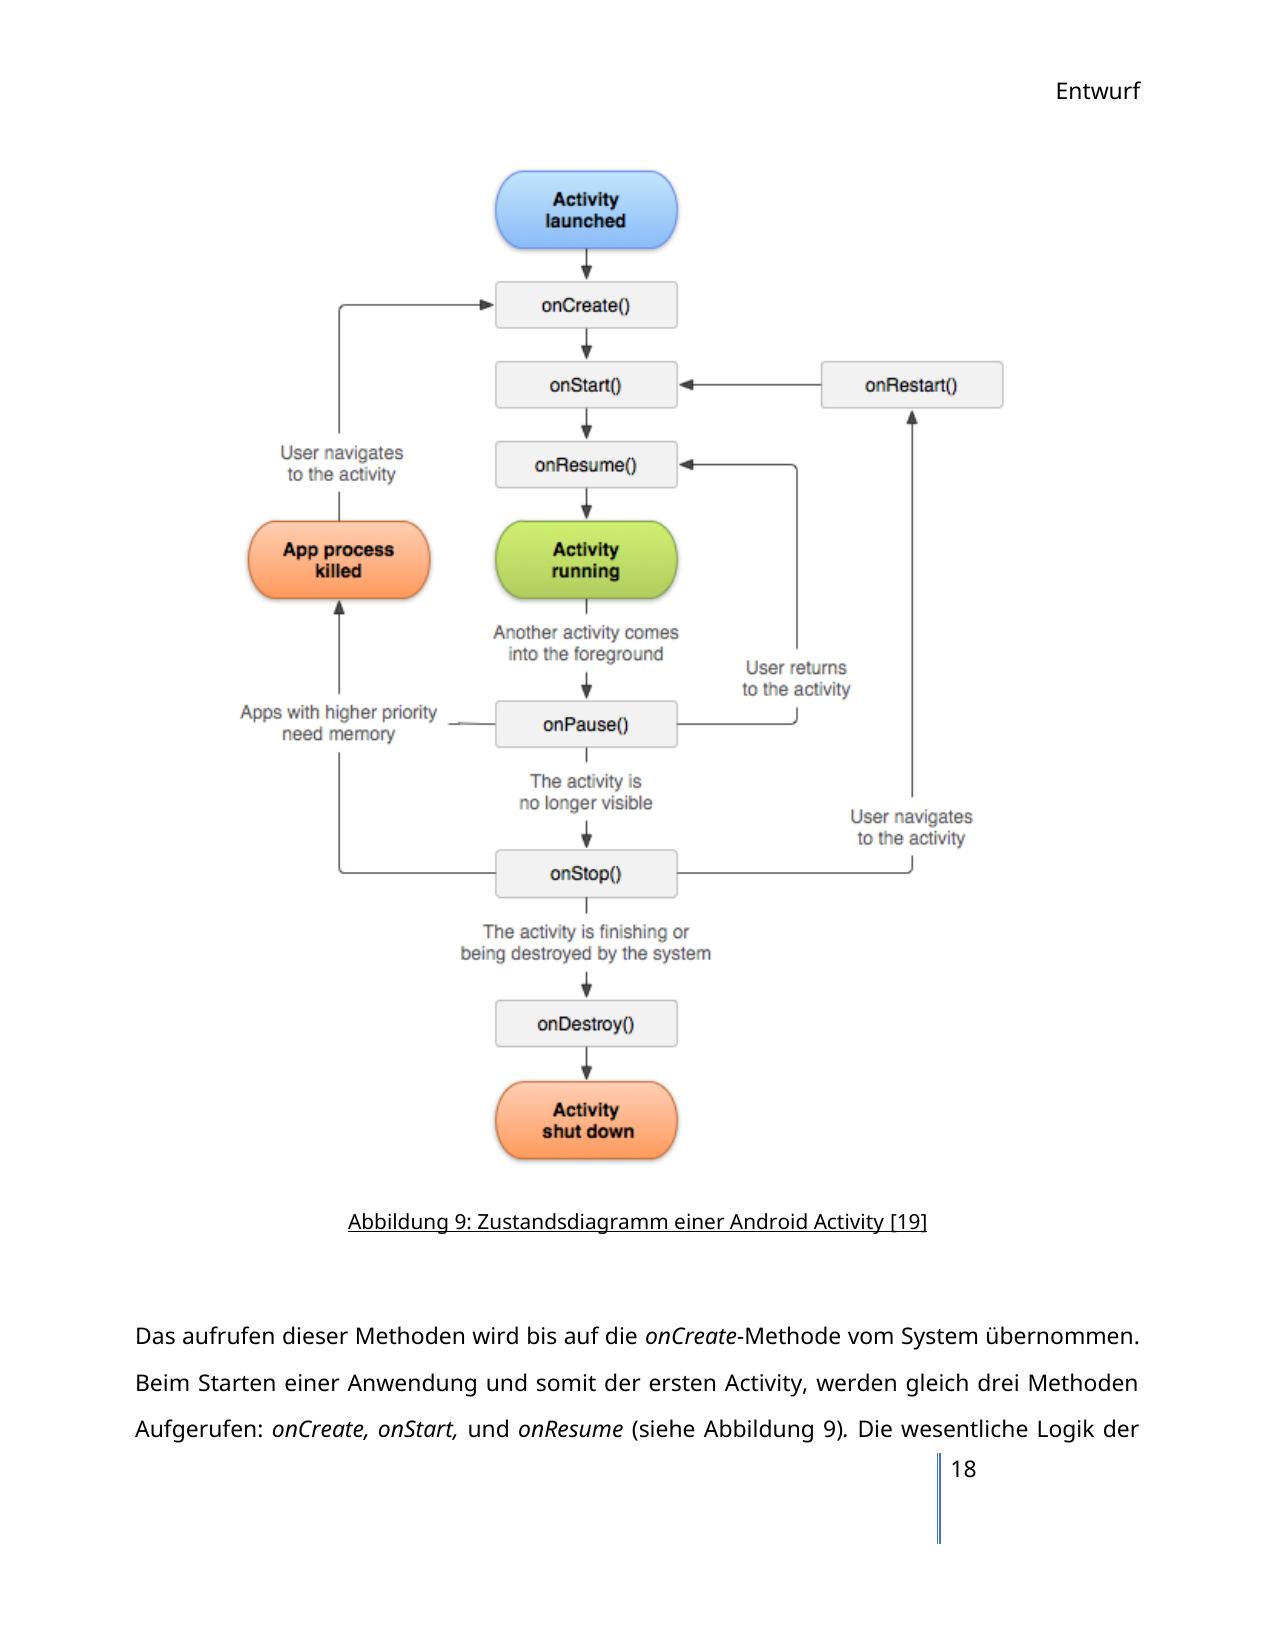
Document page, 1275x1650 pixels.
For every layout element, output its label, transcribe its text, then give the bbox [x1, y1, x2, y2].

text Abbildung 9: Zustandsdiagramm einer Android Activity [135, 1207, 1140, 1235]
picture [206, 135, 1070, 1175]
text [135, 1320, 1140, 1445]
